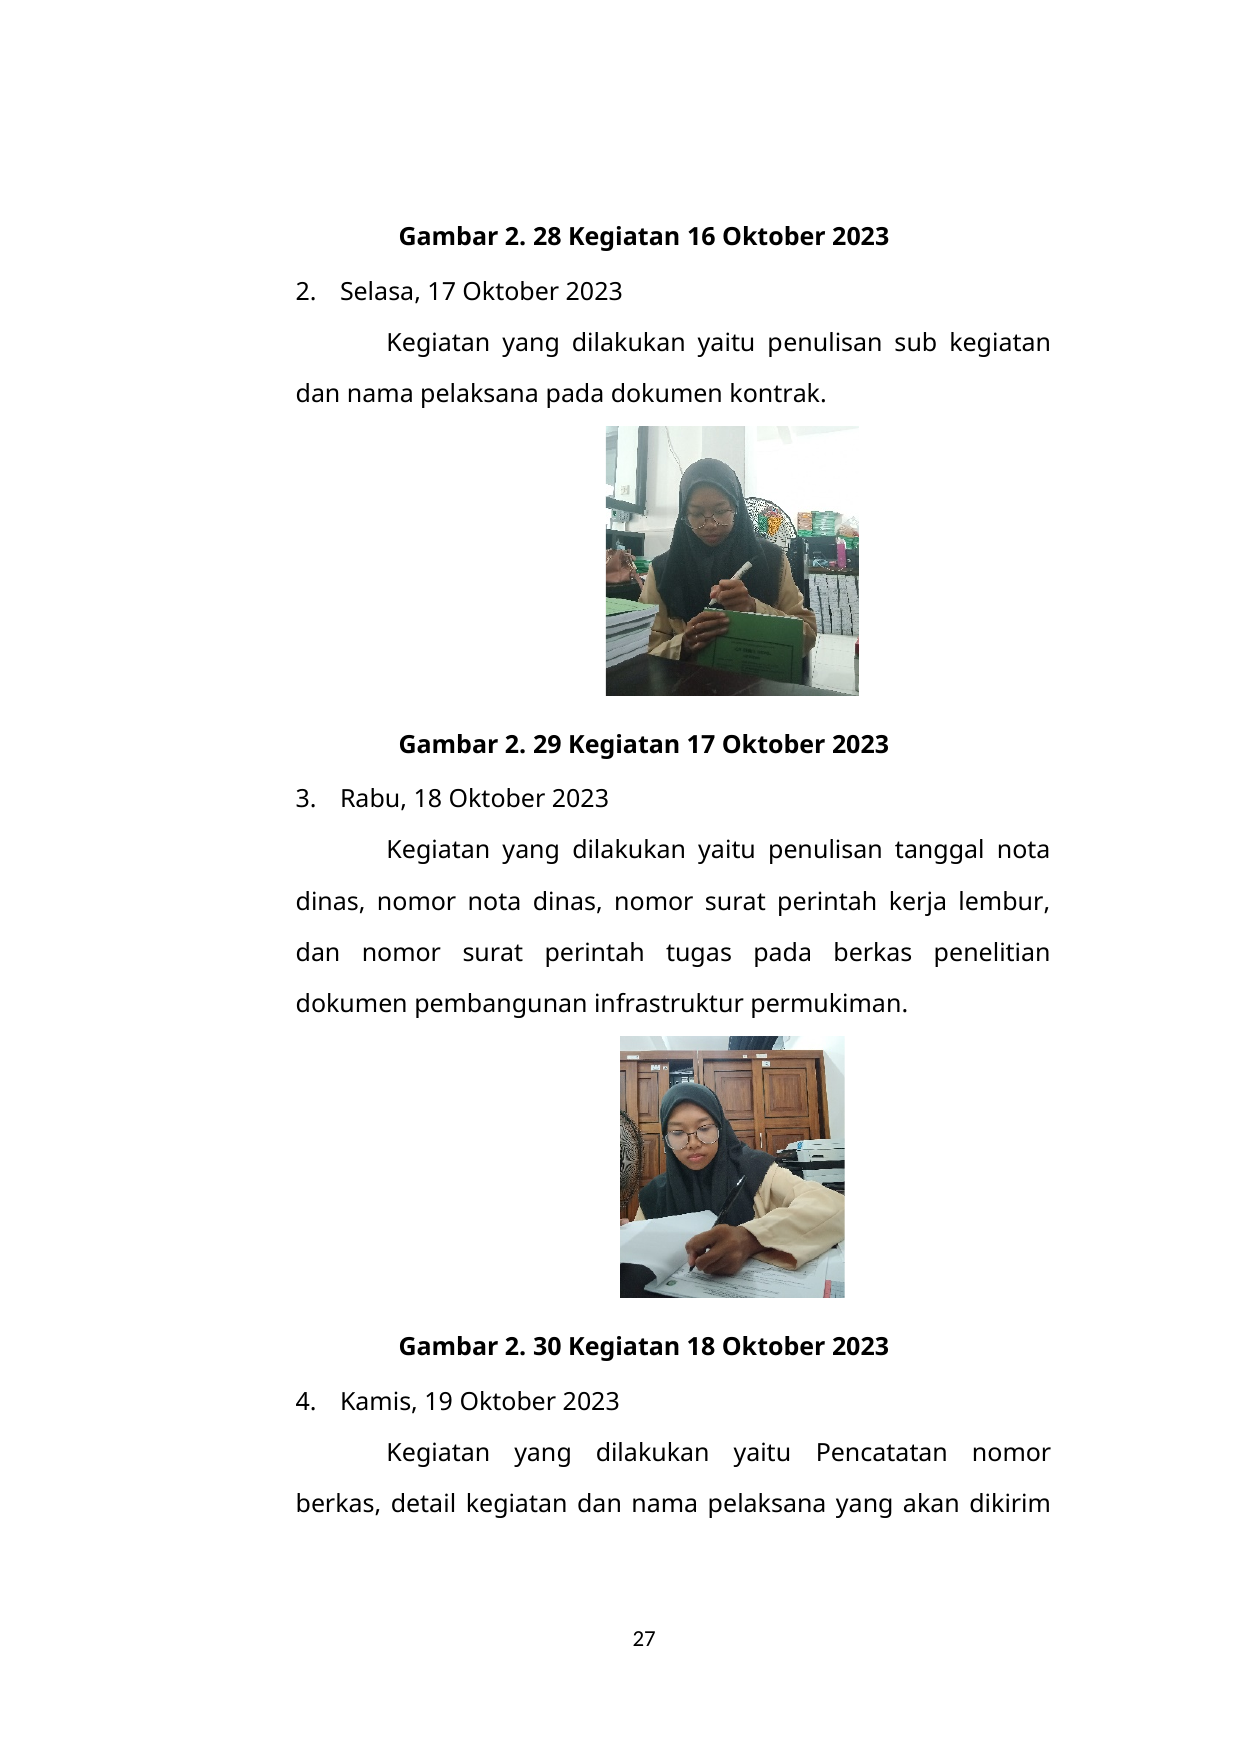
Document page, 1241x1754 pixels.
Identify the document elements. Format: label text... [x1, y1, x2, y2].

text Gambar 2. 29 Kegiatan 17 Oktober 2023 [236, 726, 1051, 760]
picture [605, 426, 859, 696]
list Selasa, 17 Oktober 2023 [295, 273, 1051, 307]
text Kegiatan yang dilakukan yaitu penulisan sub kegiatan dan nama pelaksana pada dokumen kontrak. [295, 324, 1051, 409]
list Rabu, 18 Oktober 2023 [295, 781, 1051, 815]
text Gambar 2. 28 Kegiatan 16 Oktober 2023 [236, 218, 1051, 253]
picture [620, 1036, 845, 1298]
list Kamis, 19 Oktober 2023 [295, 1383, 1051, 1417]
text Gambar 2. 30 Kegiatan 18 Oktober 2023 [236, 1328, 1051, 1363]
text Kegiatan yang dilakukan yaitu penulisan tanggal nota dinas, nomor nota dinas, nomor surat perintah kerja lembur, dan nomor surat perintah tugas pada berkas penelitian dokumen pembangunan infrastruktur permukiman. [295, 832, 1051, 1019]
